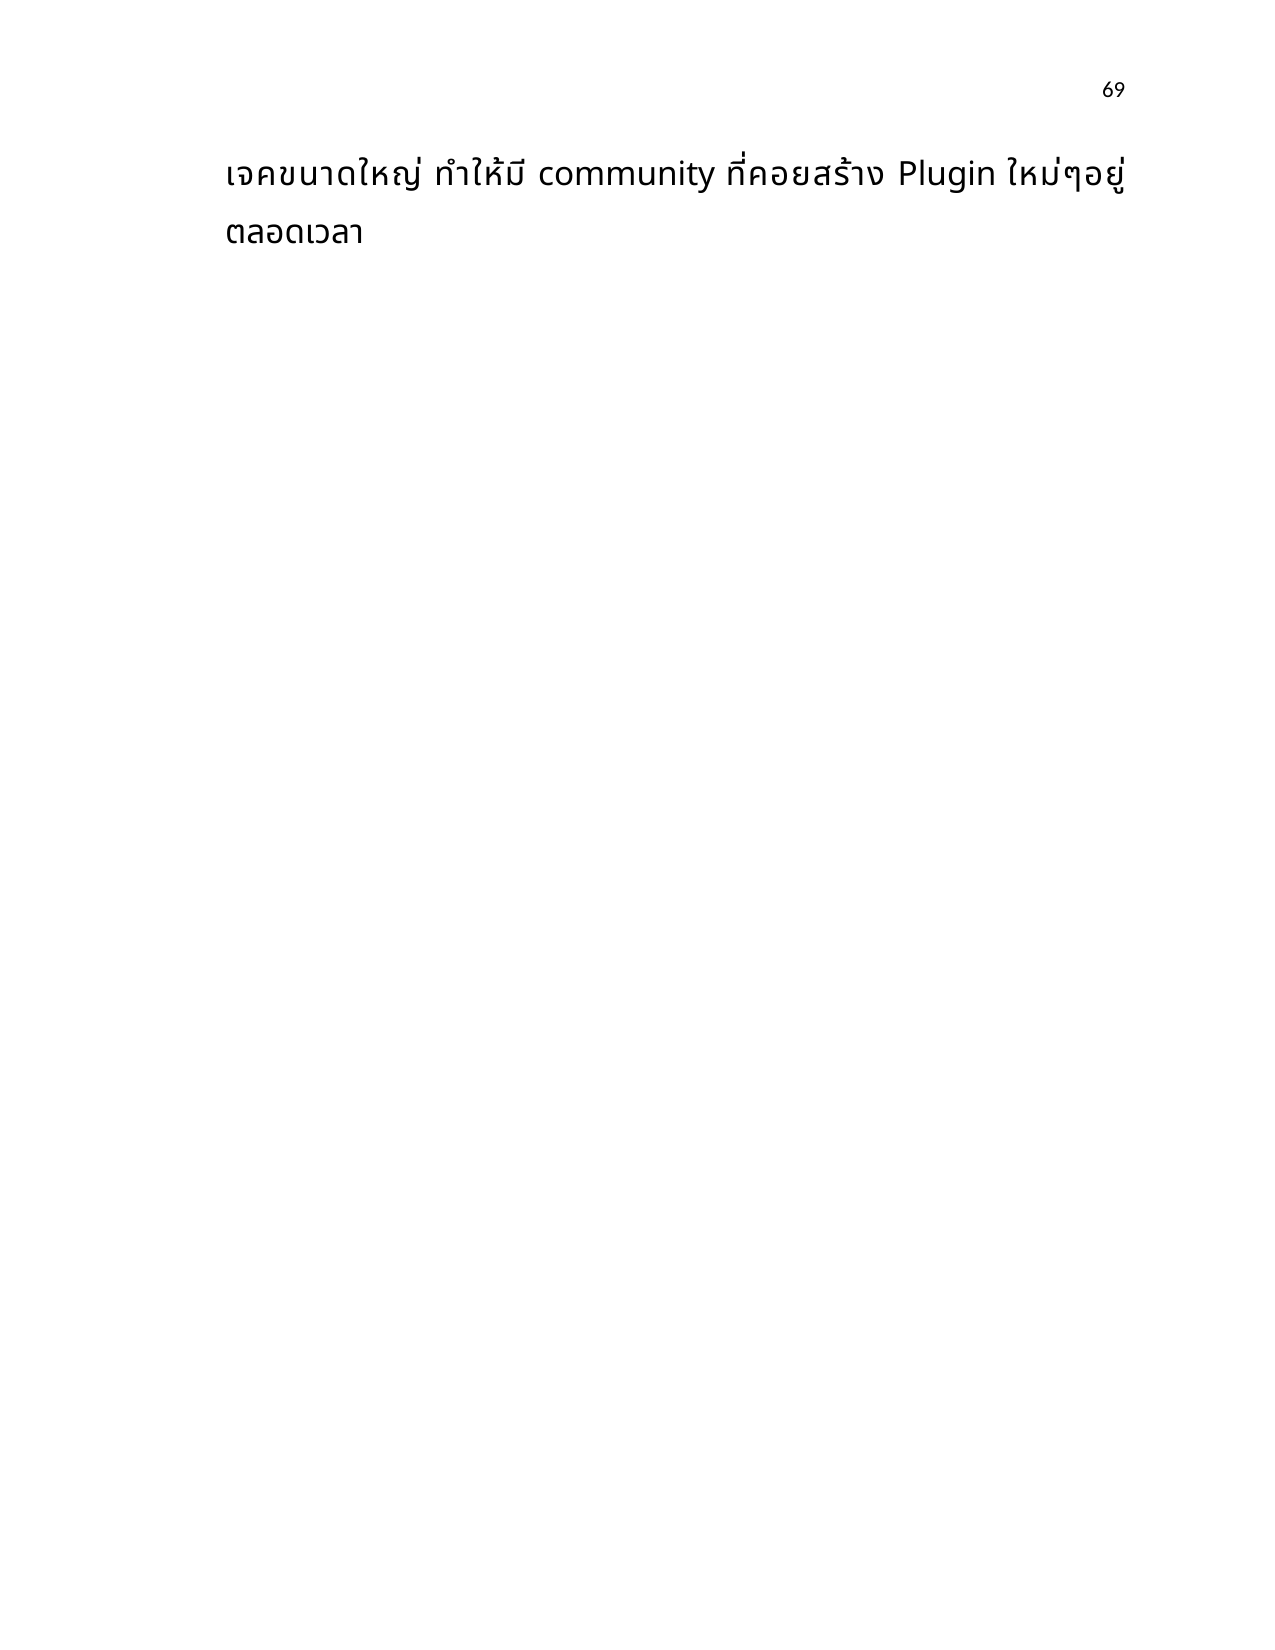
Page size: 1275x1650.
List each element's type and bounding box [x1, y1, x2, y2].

text [225, 150, 1125, 258]
